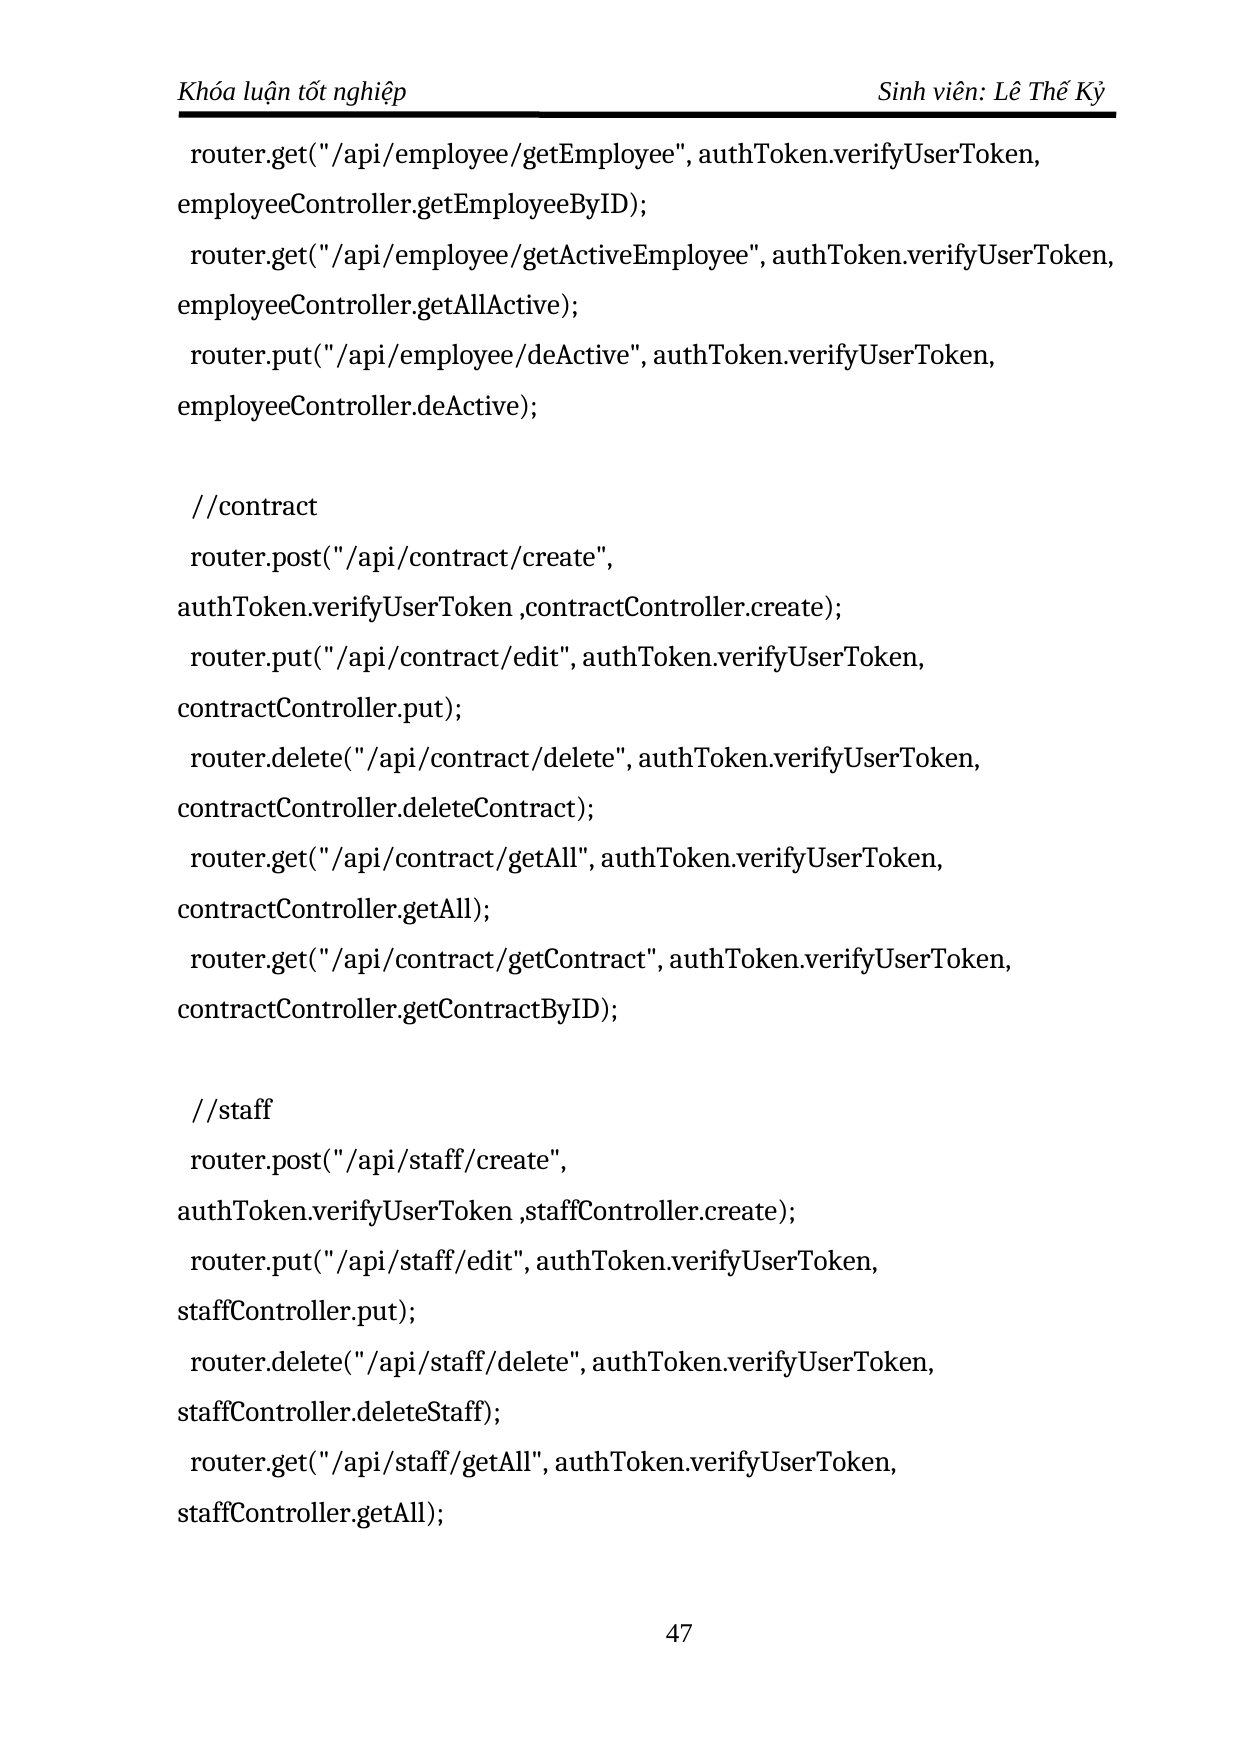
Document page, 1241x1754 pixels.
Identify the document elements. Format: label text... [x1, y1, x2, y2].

text router.put("/api/employee/deActive", authToken.verifyUserToken, employeeController.deActive); [177, 338, 1122, 422]
text router.put("/api/contract/edit", authToken.verifyUserToken, contractController.put); [177, 640, 1122, 724]
text router.get("/api/employee/getActiveEmployee", authToken.verifyUserToken, employeeController.getAllActive); [177, 238, 1122, 322]
text router.post("/api/contract/create", authToken.verifyUserToken ,contractController.create); [177, 540, 1122, 624]
text router.delete("/api/staff/delete", authToken.verifyUserToken, staffController.deleteStaff); [177, 1345, 1122, 1429]
text router.get("/api/contract/getAll", authToken.verifyUserToken, contractController.getAll); [177, 842, 1122, 926]
text router.put("/api/staff/edit", authToken.verifyUserToken, staffController.put); [177, 1244, 1122, 1328]
text //contract [177, 489, 1122, 523]
text router.get("/api/contract/getContract", authToken.verifyUserToken, contractController.getContractByID); [177, 942, 1122, 1026]
text router.get("/api/staff/getAll", authToken.verifyUserToken, staffController.getAll); [177, 1445, 1122, 1529]
text //staff [177, 1093, 1122, 1127]
text router.get("/api/employee/getEmployee", authToken.verifyUserToken, employeeController.getEmployeeByID); [177, 137, 1122, 221]
text router.post("/api/staff/create", authToken.verifyUserToken ,staffController.create); [177, 1143, 1122, 1227]
text router.delete("/api/contract/delete", authToken.verifyUserToken, contractController.deleteContract); [177, 741, 1122, 825]
